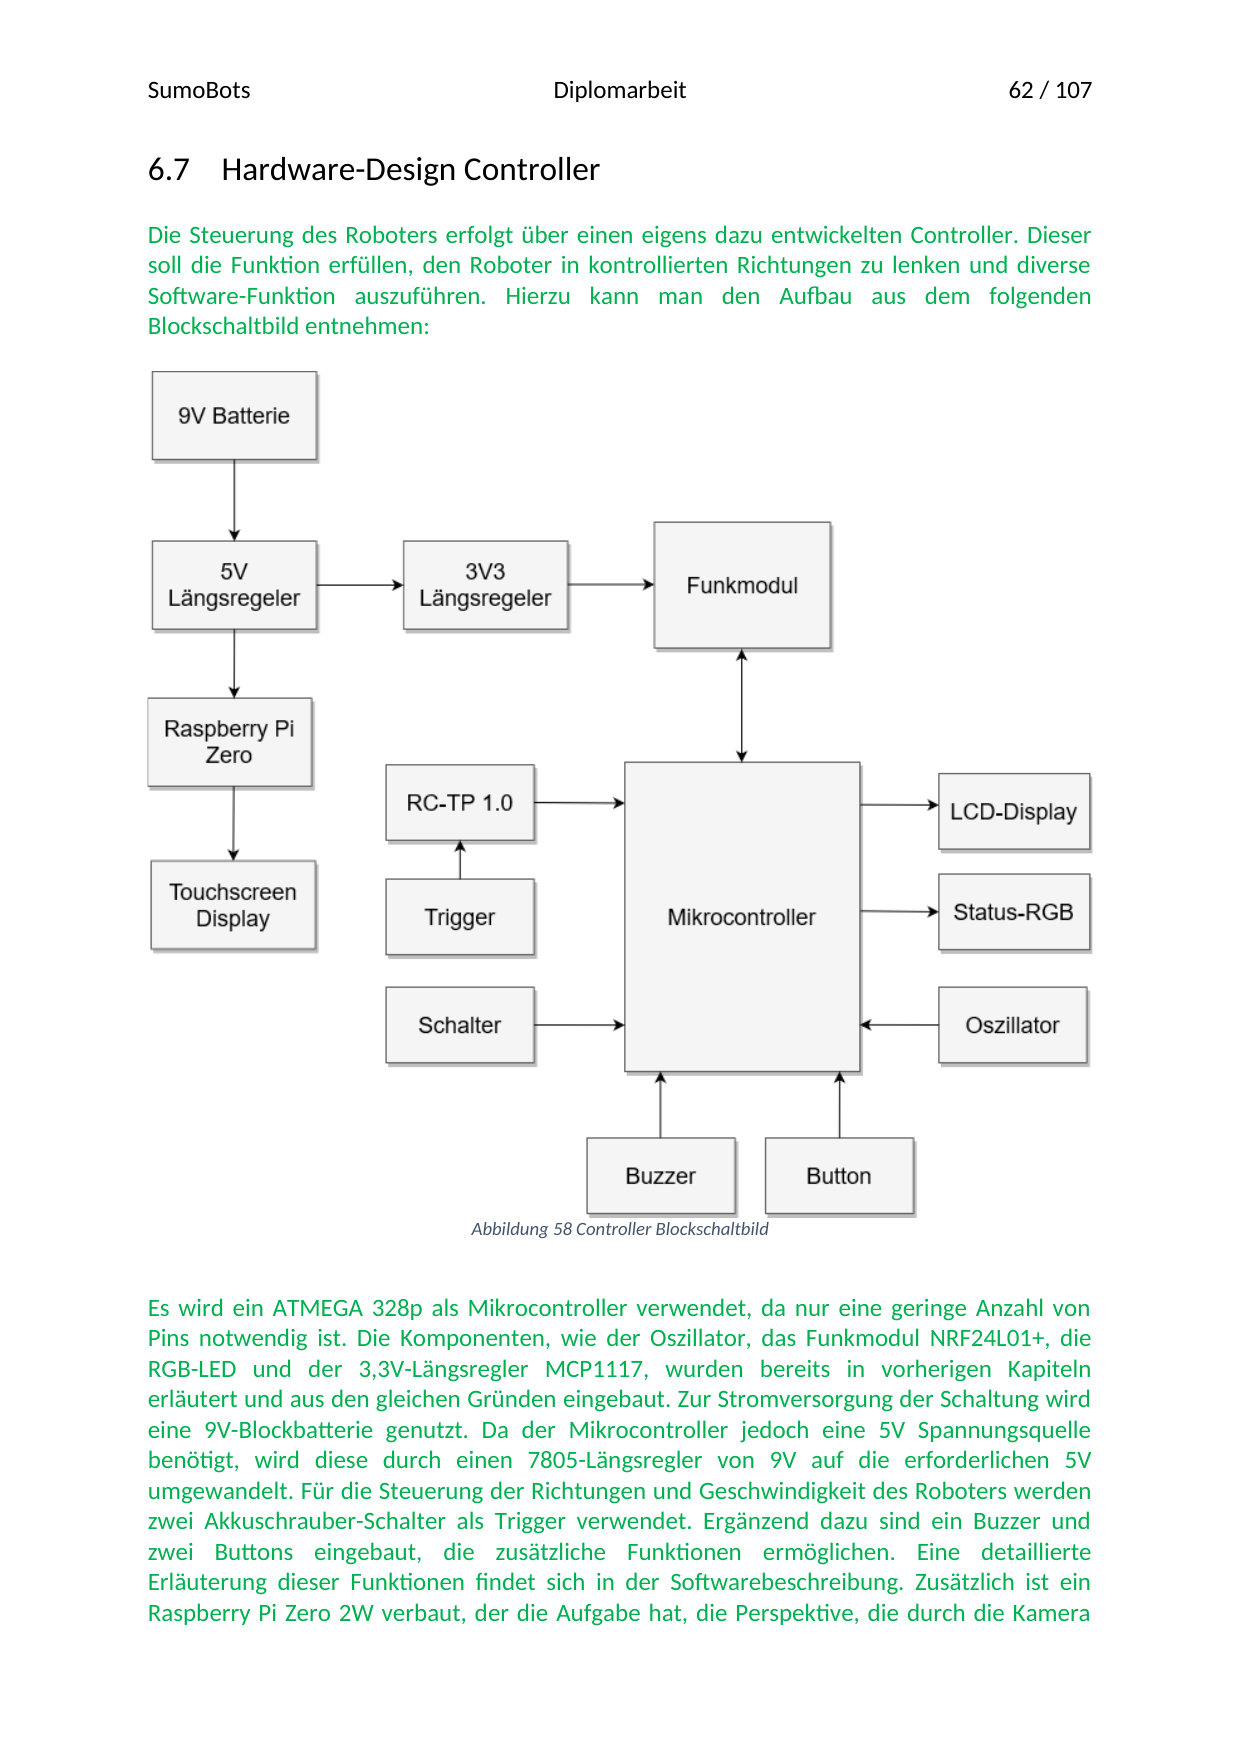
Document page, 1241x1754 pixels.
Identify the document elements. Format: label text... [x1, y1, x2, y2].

text Abbildung 58 Controller Blockschaltbild [148, 1218, 1093, 1240]
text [148, 1292, 1093, 1627]
subtitle Hardware-Design Controller [148, 148, 1093, 188]
text Die Steuerung des Roboters erfolgt über einen eigens dazu entwickelten Controller. Dieser soll die Funktion erfüllen, den Roboter in kontrollierten Richtungen zu lenken und diverse Software-Funktion auszuführen. Hierzu kann man den Aufbau aus dem folgenden Blockschaltbild entnehmen: [148, 219, 1093, 341]
picture [147, 371, 1093, 1218]
